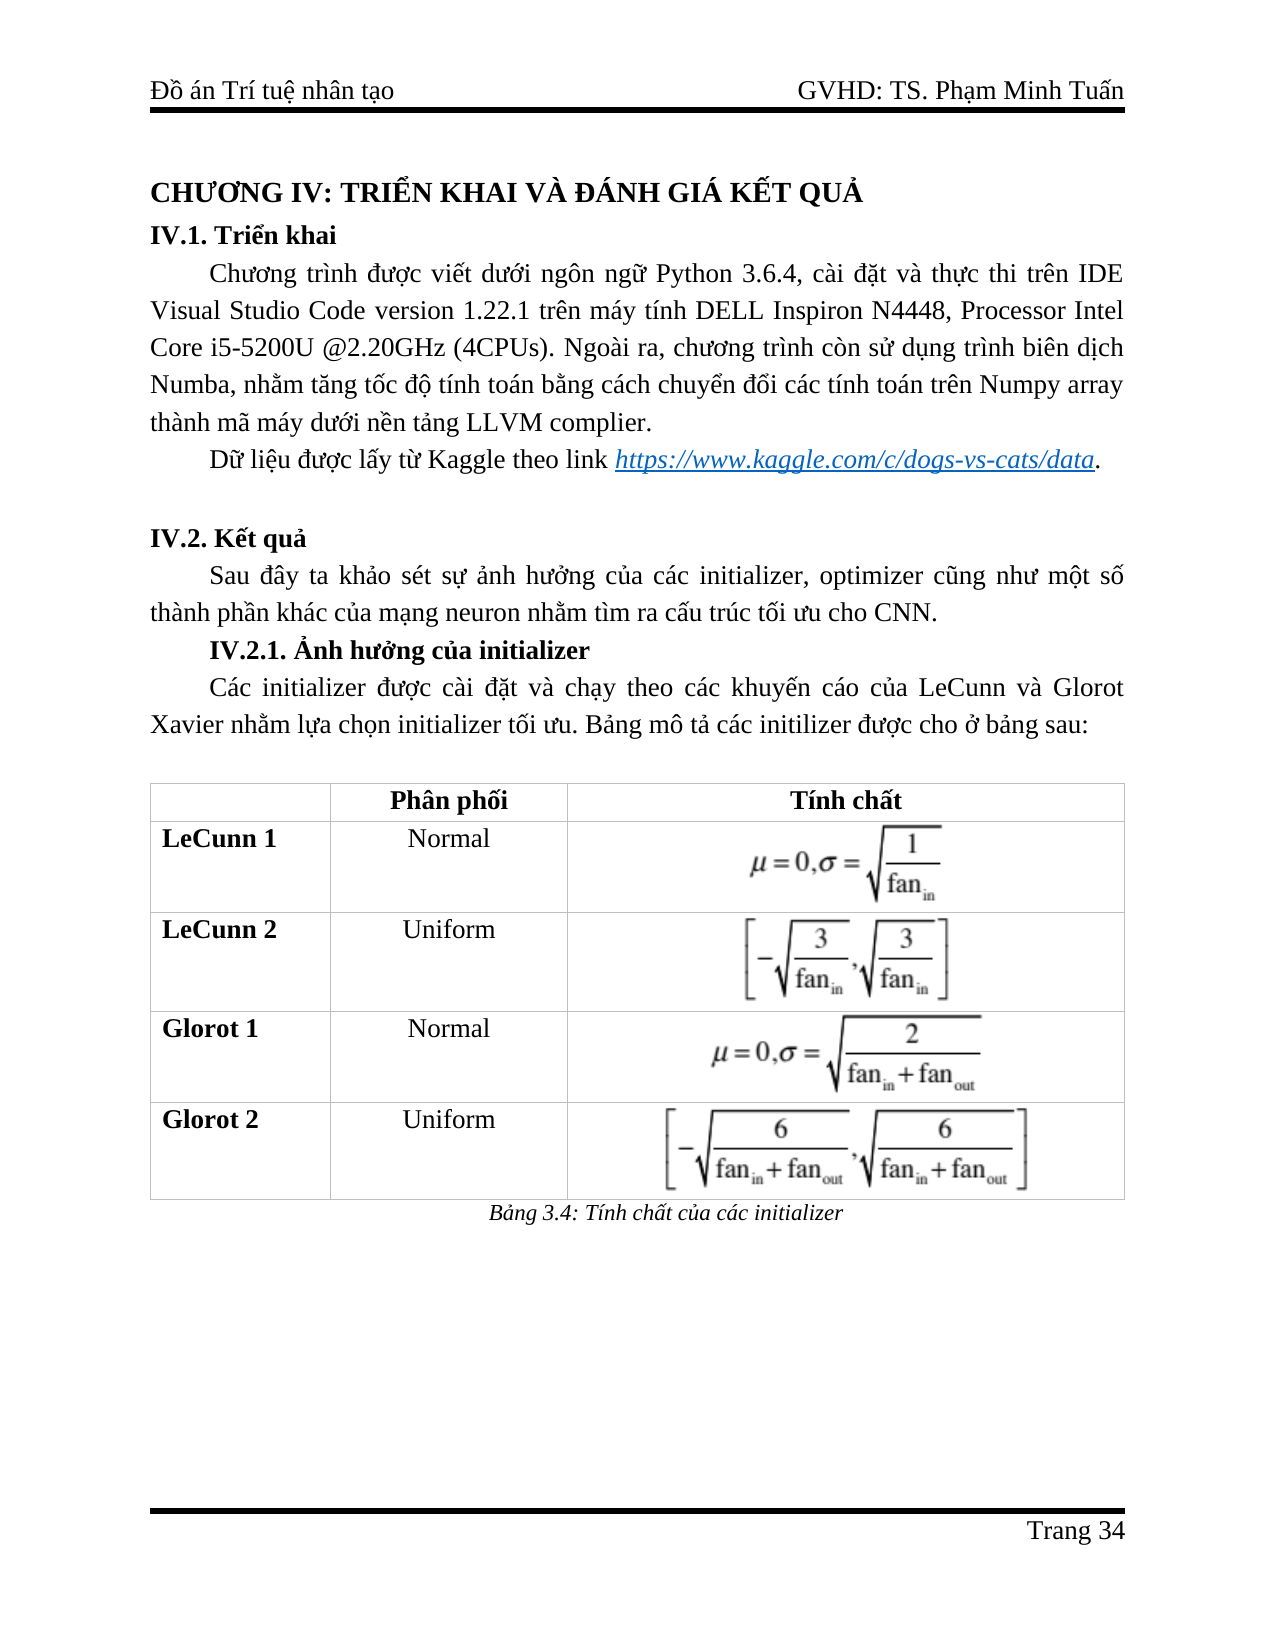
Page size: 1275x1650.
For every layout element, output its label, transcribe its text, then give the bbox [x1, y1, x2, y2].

text Các initializer được cài đặt và chạy theo các khuyến cáo của LeCunn và Glorot Xavier nhằm lựa chọn initializer tối ưu. Bảng mô tả các initilizer được cho ở bảng sau: [150, 671, 1125, 739]
table_cell Glorot 2 [151, 1103, 330, 1198]
table_cell [568, 822, 1124, 912]
table_header [151, 784, 330, 821]
table_cell [568, 913, 1124, 1011]
subtitle Kết quả [150, 522, 1125, 553]
table_cell Uniform [331, 1103, 567, 1198]
subtitle TRIỂN KHAI VÀ ĐÁNH GIÁ KẾT QUẢ [150, 175, 1125, 208]
table_cell Uniform [331, 913, 567, 1011]
table_cell [568, 1103, 1124, 1198]
table_header Tính chất [568, 784, 1124, 821]
table_cell LeCunn 2 [151, 913, 330, 1011]
table_cell LeCunn 1 [151, 822, 330, 912]
table_cell [568, 1012, 1124, 1102]
table_cell Normal [331, 1012, 567, 1102]
subtitle Triển khai [150, 219, 1125, 251]
text Dữ liệu được lấy từ Kaggle theo link https://www.kaggle.com/c/dogs-vs-cats/data. [150, 443, 1125, 474]
text Chương trình được viết dưới ngôn ngữ Python 3.6.4, cài đặt và thực thi trên IDE Visual Studio Code version 1.22.1 trên máy tính DELL Inspiron N4448, Processor Intel Core i5-5200U @2.20GHz (4CPUs). Ngoài ra, chương trình còn sử dụng trình biên dịch Numba, nhằm tăng tốc độ tính toán bằng cách chuyển đổi các tính toán trên Numpy array thành mã máy dưới nền tảng LLVM complier. [150, 257, 1125, 437]
subtitle Ảnh hưởng của initializer [150, 634, 1125, 665]
text Sau đây ta khảo sét sự ảnh hưởng của các initializer, optimizer cũng như một số thành phần khác của mạng neuron nhằm tìm ra cấu trúc tối ưu cho CNN. [150, 559, 1125, 628]
table_cell Normal [331, 822, 567, 912]
table_cell Glorot 1 [151, 1012, 330, 1102]
table_header Phân phối [331, 784, 567, 821]
